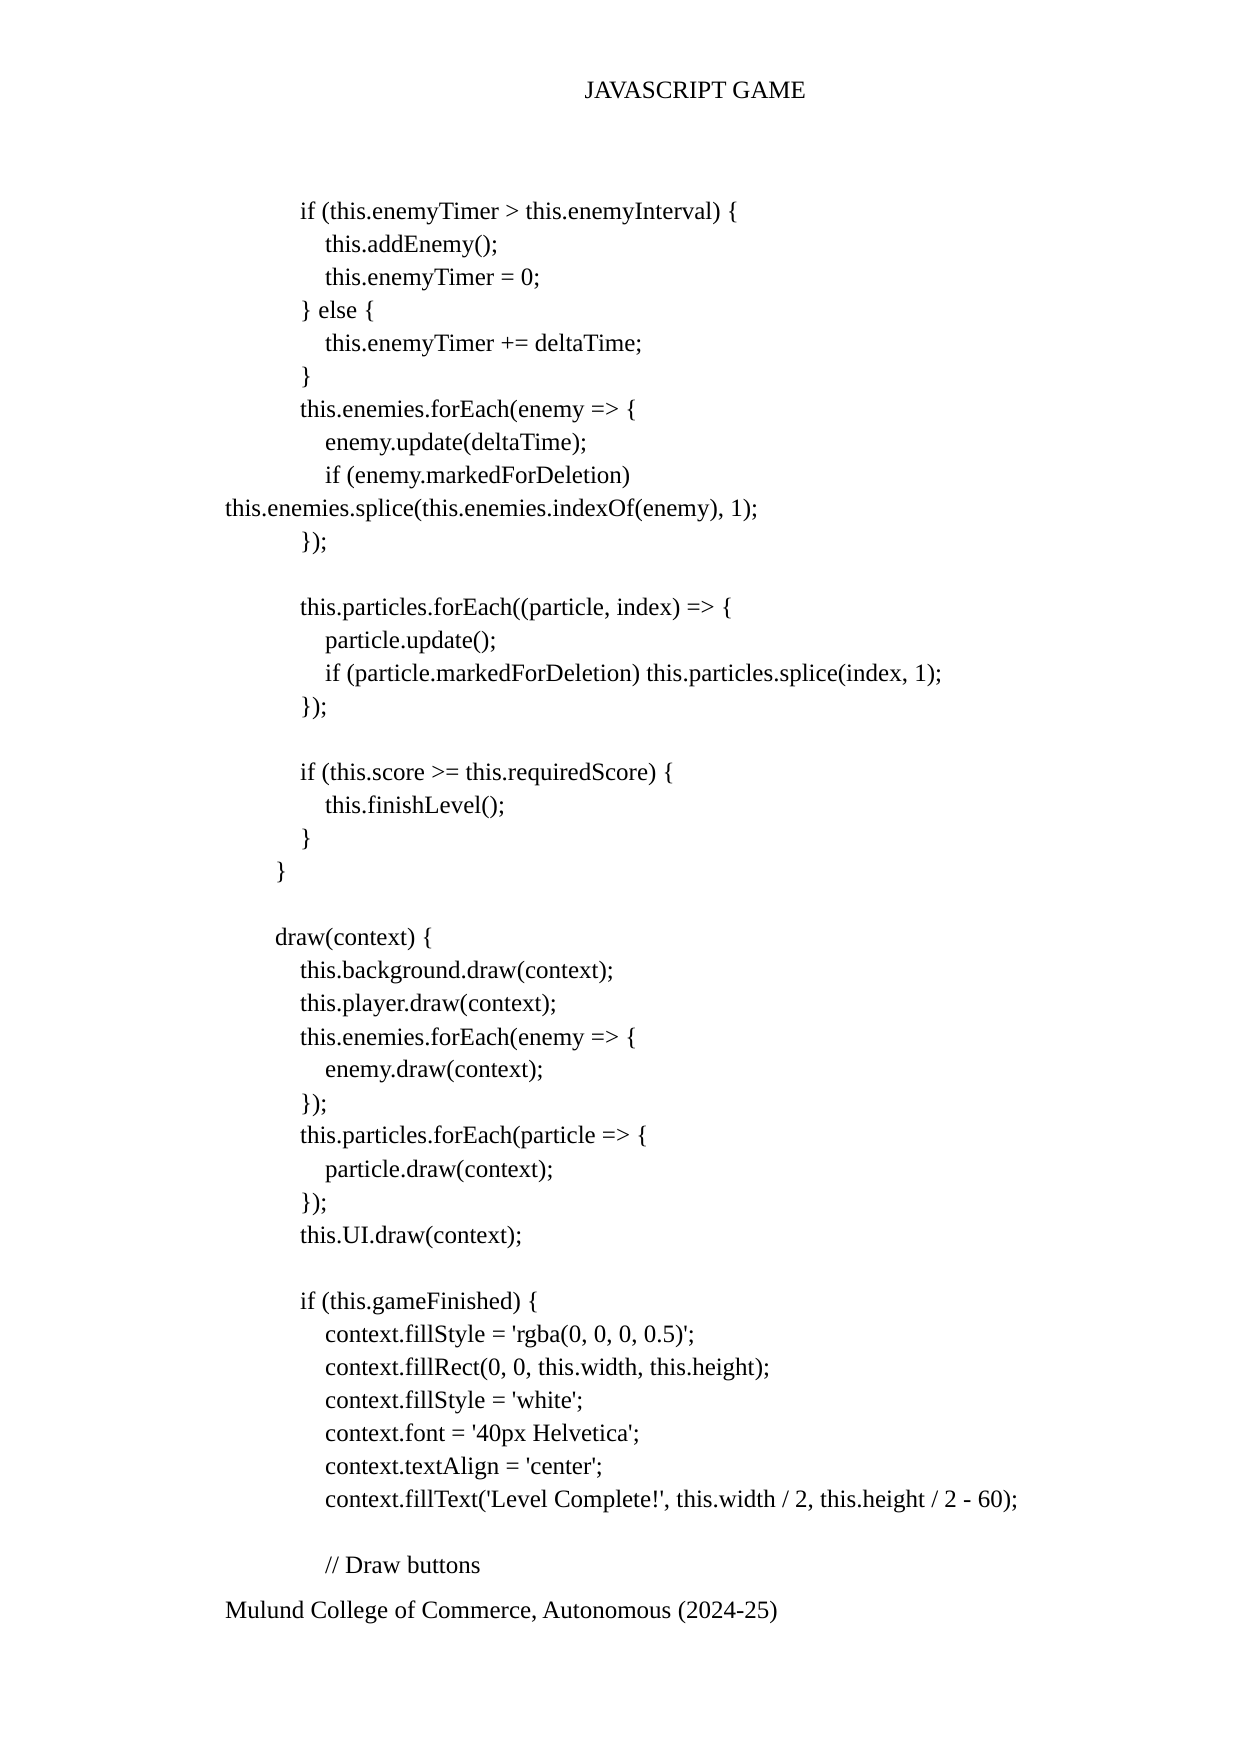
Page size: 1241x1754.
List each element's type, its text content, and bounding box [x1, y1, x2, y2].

text this.particles.forEach(particle => { [225, 1121, 1090, 1149]
text if (this.score >= this.requiredScore) { [225, 757, 1090, 786]
text if (this.enemyTimer > this.enemyInterval) { [225, 196, 1090, 225]
text this.enemyTimer += deltaTime; [225, 328, 1090, 357]
text enemy.update(deltaTime); [225, 427, 1090, 456]
text this.enemies.forEach(enemy => { [225, 1022, 1090, 1050]
text this.enemyTimer = 0; [225, 262, 1090, 291]
text context.fillText('Level Complete!', this.width / 2, this.height / 2 - 60); [225, 1484, 1090, 1513]
text enemy.draw(context); [225, 1054, 1090, 1083]
text } [225, 823, 1090, 852]
text this.particles.forEach((particle, index) => { [225, 592, 1090, 621]
text particle.draw(context); [225, 1154, 1090, 1182]
text this.addEnemy(); [225, 229, 1090, 258]
text if (enemy.markedForDeletion) this.enemies.splice(this.enemies.indexOf(enemy), 1); [225, 460, 1090, 522]
text } [225, 361, 1090, 390]
text } else { [225, 295, 1090, 324]
text context.textAlign = 'center'; [225, 1451, 1090, 1479]
text context.font = '40px Helvetica'; [225, 1418, 1090, 1447]
text context.fillRect(0, 0, this.width, this.height); [225, 1352, 1090, 1381]
text this.player.draw(context); [225, 988, 1090, 1017]
text }); [225, 526, 1090, 555]
text if (this.gameFinished) { [225, 1286, 1090, 1314]
text draw(context) { [225, 922, 1090, 951]
text if (particle.markedForDeletion) this.particles.splice(index, 1); [225, 658, 1090, 687]
text this.background.draw(context); [225, 956, 1090, 984]
text context.fillStyle = 'rgba(0, 0, 0, 0.5)'; [225, 1319, 1090, 1347]
text // Draw buttons [225, 1550, 1090, 1579]
text }); [225, 1187, 1090, 1215]
text context.fillStyle = 'white'; [225, 1385, 1090, 1413]
text this.finishLevel(); [225, 790, 1090, 819]
text } [225, 856, 1090, 885]
text this.UI.draw(context); [225, 1220, 1090, 1248]
text particle.update(); [225, 625, 1090, 654]
text }); [225, 1088, 1090, 1116]
text }); [225, 691, 1090, 720]
text this.enemies.forEach(enemy => { [225, 394, 1090, 423]
